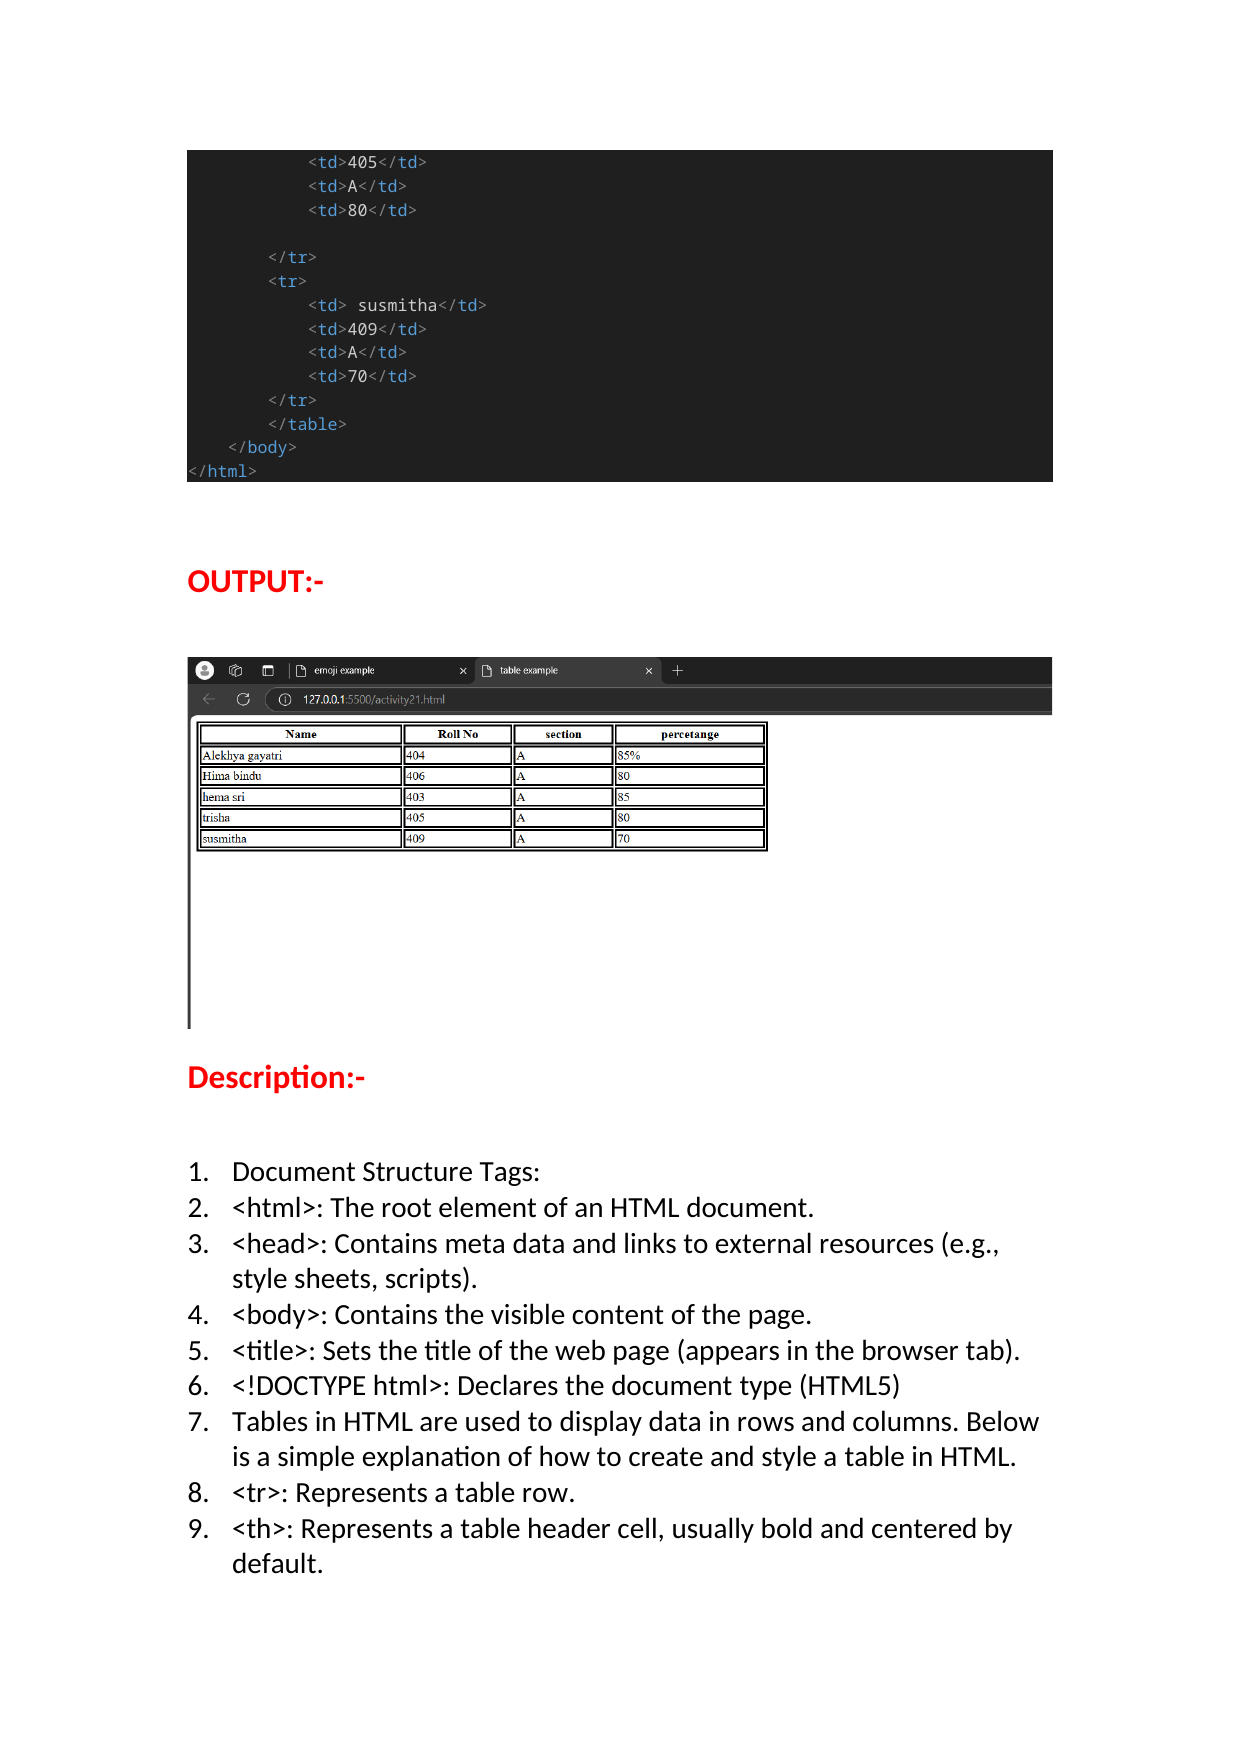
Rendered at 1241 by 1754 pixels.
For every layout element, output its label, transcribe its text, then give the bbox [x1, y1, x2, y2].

text </html> [187, 459, 1053, 482]
list Document Structure Tags: [187, 1153, 1053, 1189]
list <title>: Sets the title of the web page (appears in the browser tab). [187, 1332, 1053, 1367]
list <tr>: Represents a table row. [187, 1474, 1053, 1510]
text <td> susmitha</td> [187, 292, 1053, 316]
text <td>405</td> [187, 150, 1053, 174]
text <td>70</td> [187, 364, 1053, 387]
text </table> [187, 411, 1053, 435]
list <html>: The root element of an HTML document. [187, 1189, 1053, 1225]
list <body>: Contains the visible content of the page. [187, 1296, 1053, 1332]
text </tr> [187, 387, 1053, 411]
text <tr> [187, 269, 1053, 292]
text </body> [187, 435, 1053, 459]
list <th>: Represents a table header cell, usually bold and centered by default. [187, 1510, 1053, 1581]
text <td>A</td> [187, 174, 1053, 197]
list <head>: Contains meta data and links to external resources (e.g., style sheets, scripts). [187, 1225, 1053, 1296]
list <!DOCTYPE html>: Declares the document type (HTML5) [187, 1367, 1053, 1403]
subtitle OUTPUT:- [187, 560, 1053, 601]
subtitle Description:- [187, 1056, 1053, 1097]
list Tables in HTML are used to display data in rows and columns. Below is a simple explanation of how to create and style a table in HTML. [187, 1403, 1053, 1474]
picture [187, 657, 1053, 1029]
text <td>A</td> [187, 340, 1053, 364]
text </tr> [187, 245, 1053, 269]
text <td>409</td> [187, 316, 1053, 340]
text <td>80</td> [187, 197, 1053, 221]
